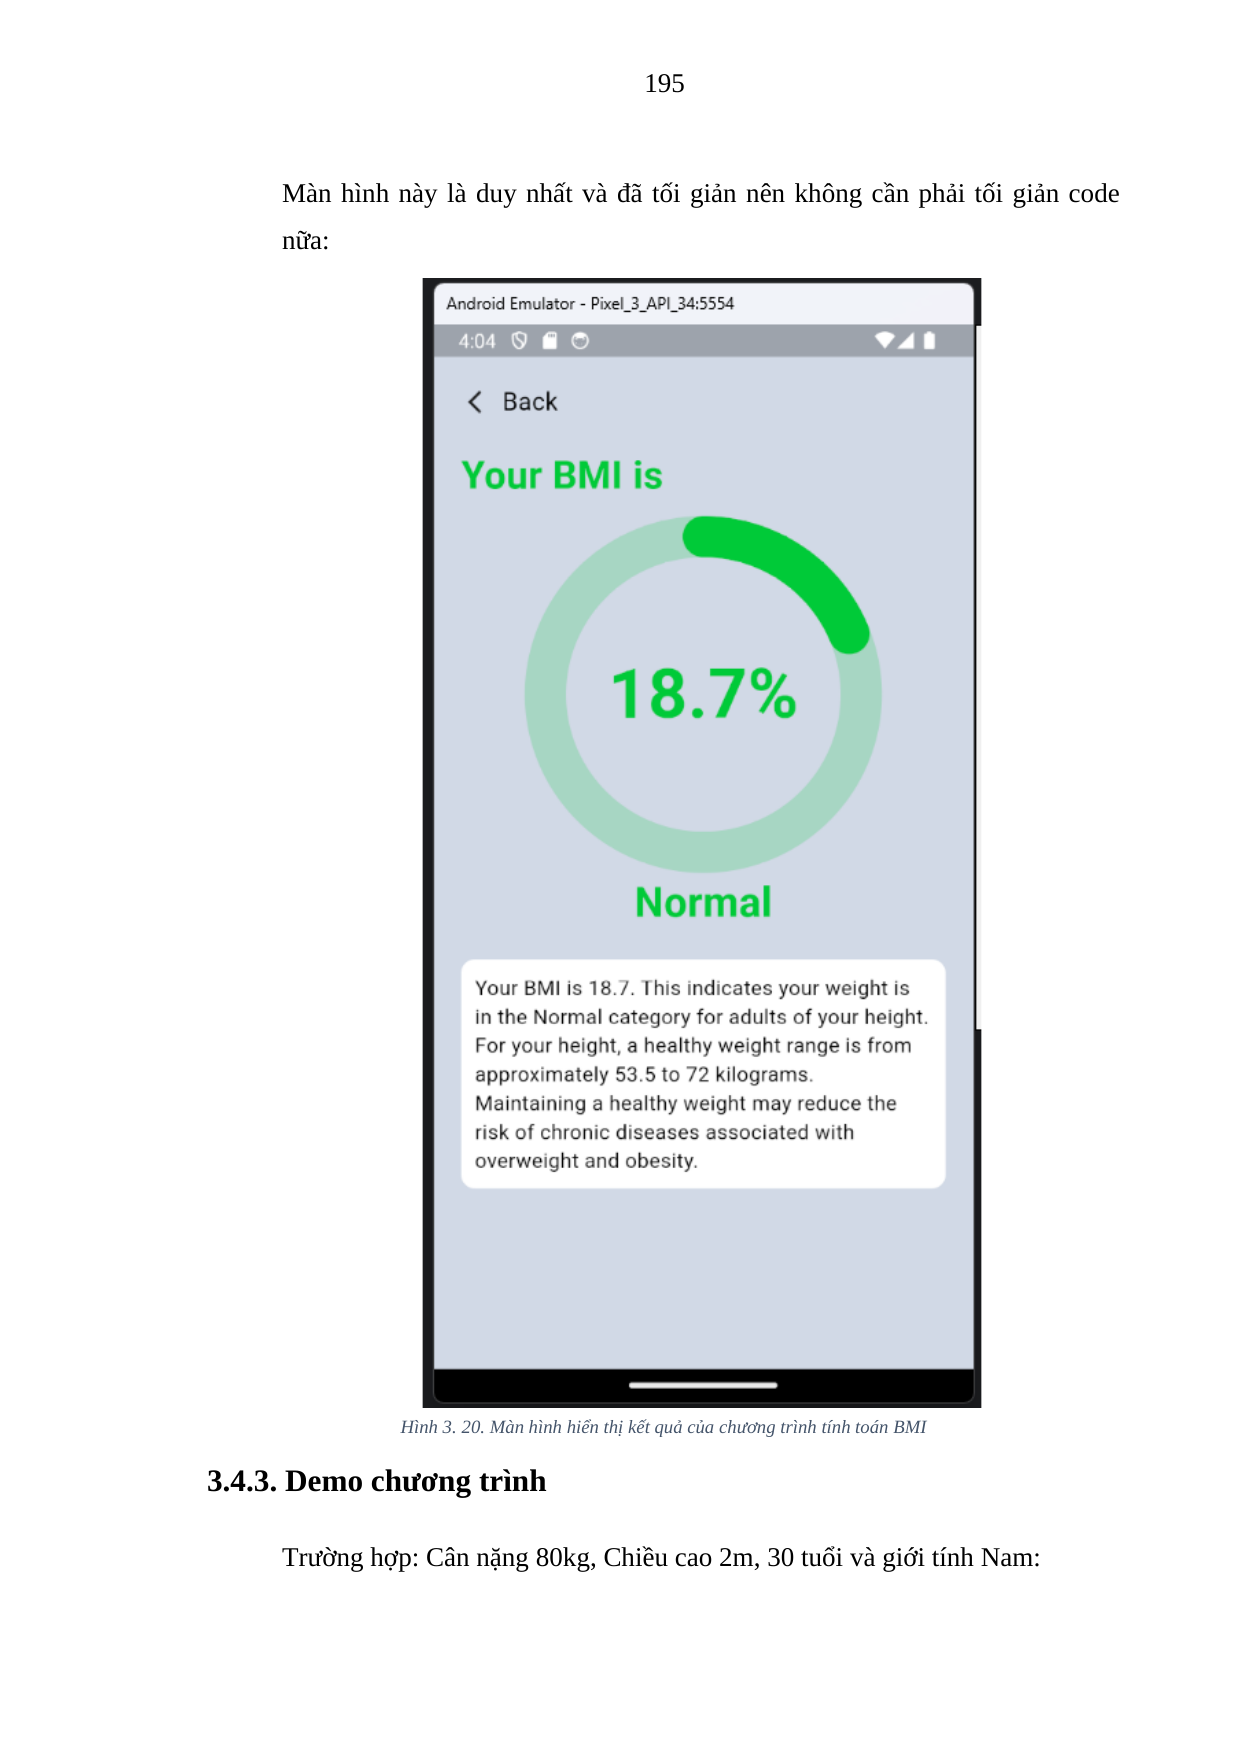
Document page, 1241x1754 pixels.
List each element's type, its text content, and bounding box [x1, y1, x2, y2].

list Màn hình này là duy nhất và đã tối giản nên không cần phải tối giản code nữa: [282, 177, 1122, 255]
subtitle 3.4.3. Demo chương trình [207, 1462, 1122, 1498]
picture [422, 278, 982, 1408]
text Hình 3. 20. Màn hình hiển thị kết quả của chương trình tính toán BMI [207, 1416, 1122, 1437]
text Trường hợp: Cân nặng 80kg, Chiều cao 2m, 30 tuổi và giới tính Nam: [207, 1541, 1122, 1572]
